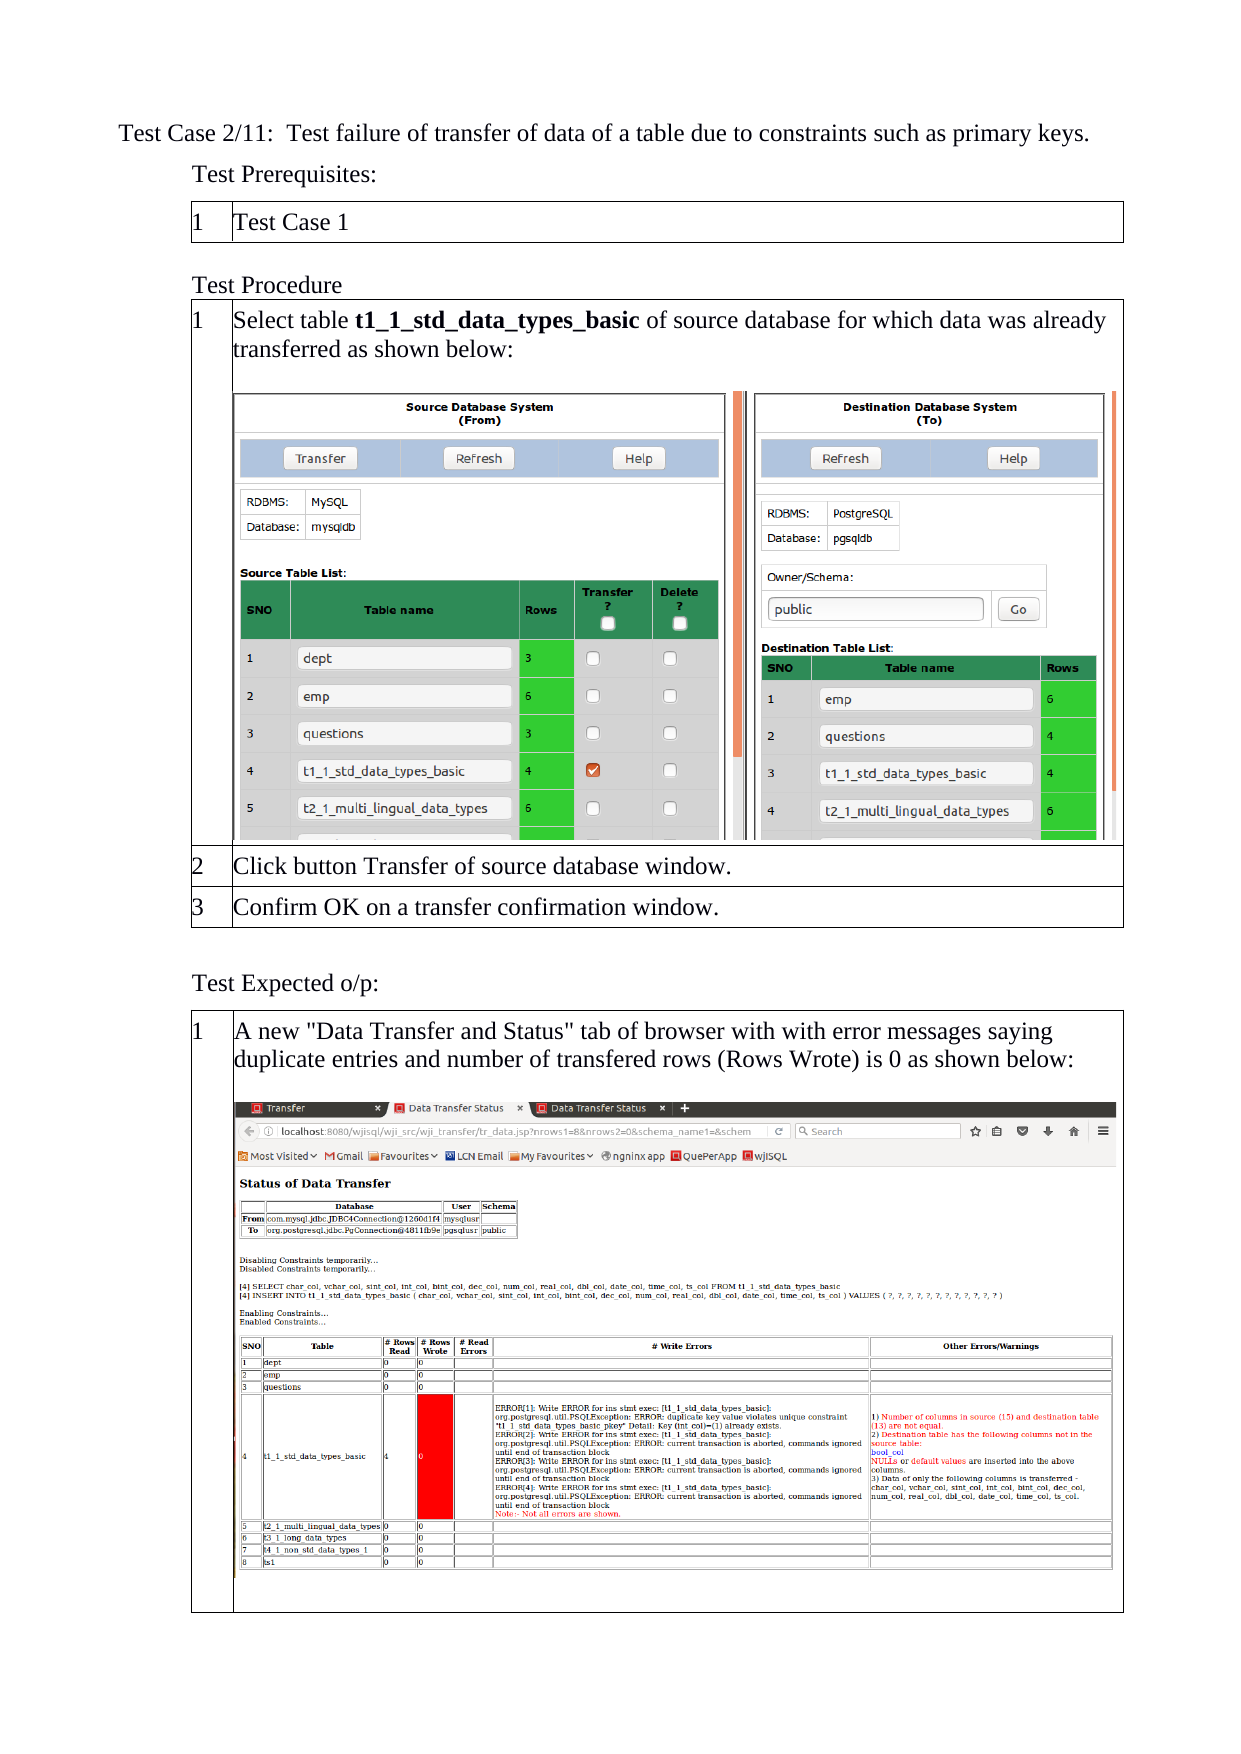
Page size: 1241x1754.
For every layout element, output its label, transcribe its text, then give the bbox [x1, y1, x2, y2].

text Test Expected o/p: [118, 968, 1122, 997]
table_cell 2 [192, 846, 232, 886]
table_cell 3 [192, 887, 232, 926]
text Test Procedure [118, 271, 1122, 299]
picture [232, 391, 1117, 840]
table_header 1 [192, 1011, 233, 1612]
table_header Test Case 1 [233, 202, 1123, 241]
picture [233, 1102, 1117, 1578]
table_cell Click button Transfer of source database window. [233, 846, 1123, 886]
table_cell Confirm OK on a transfer confirmation window. [233, 887, 1123, 926]
table_header A new "Data Transfer and Status" tab of browser with with error messages saying duplicate entries and number of transfered rows (Rows Wrote) is 0 as shown below: [234, 1011, 1123, 1612]
text Test Prerequisites: [118, 159, 1122, 188]
text Test Case 2/11: Test failure of transfer of data of a table due to constraints such as primary keys. [118, 118, 1122, 147]
table_header Select table t1_1_std_data_types_basic of source database for which data was already transferred as shown below: [233, 300, 1123, 845]
table_header 1 [192, 300, 232, 845]
table_header 1 [192, 202, 232, 241]
